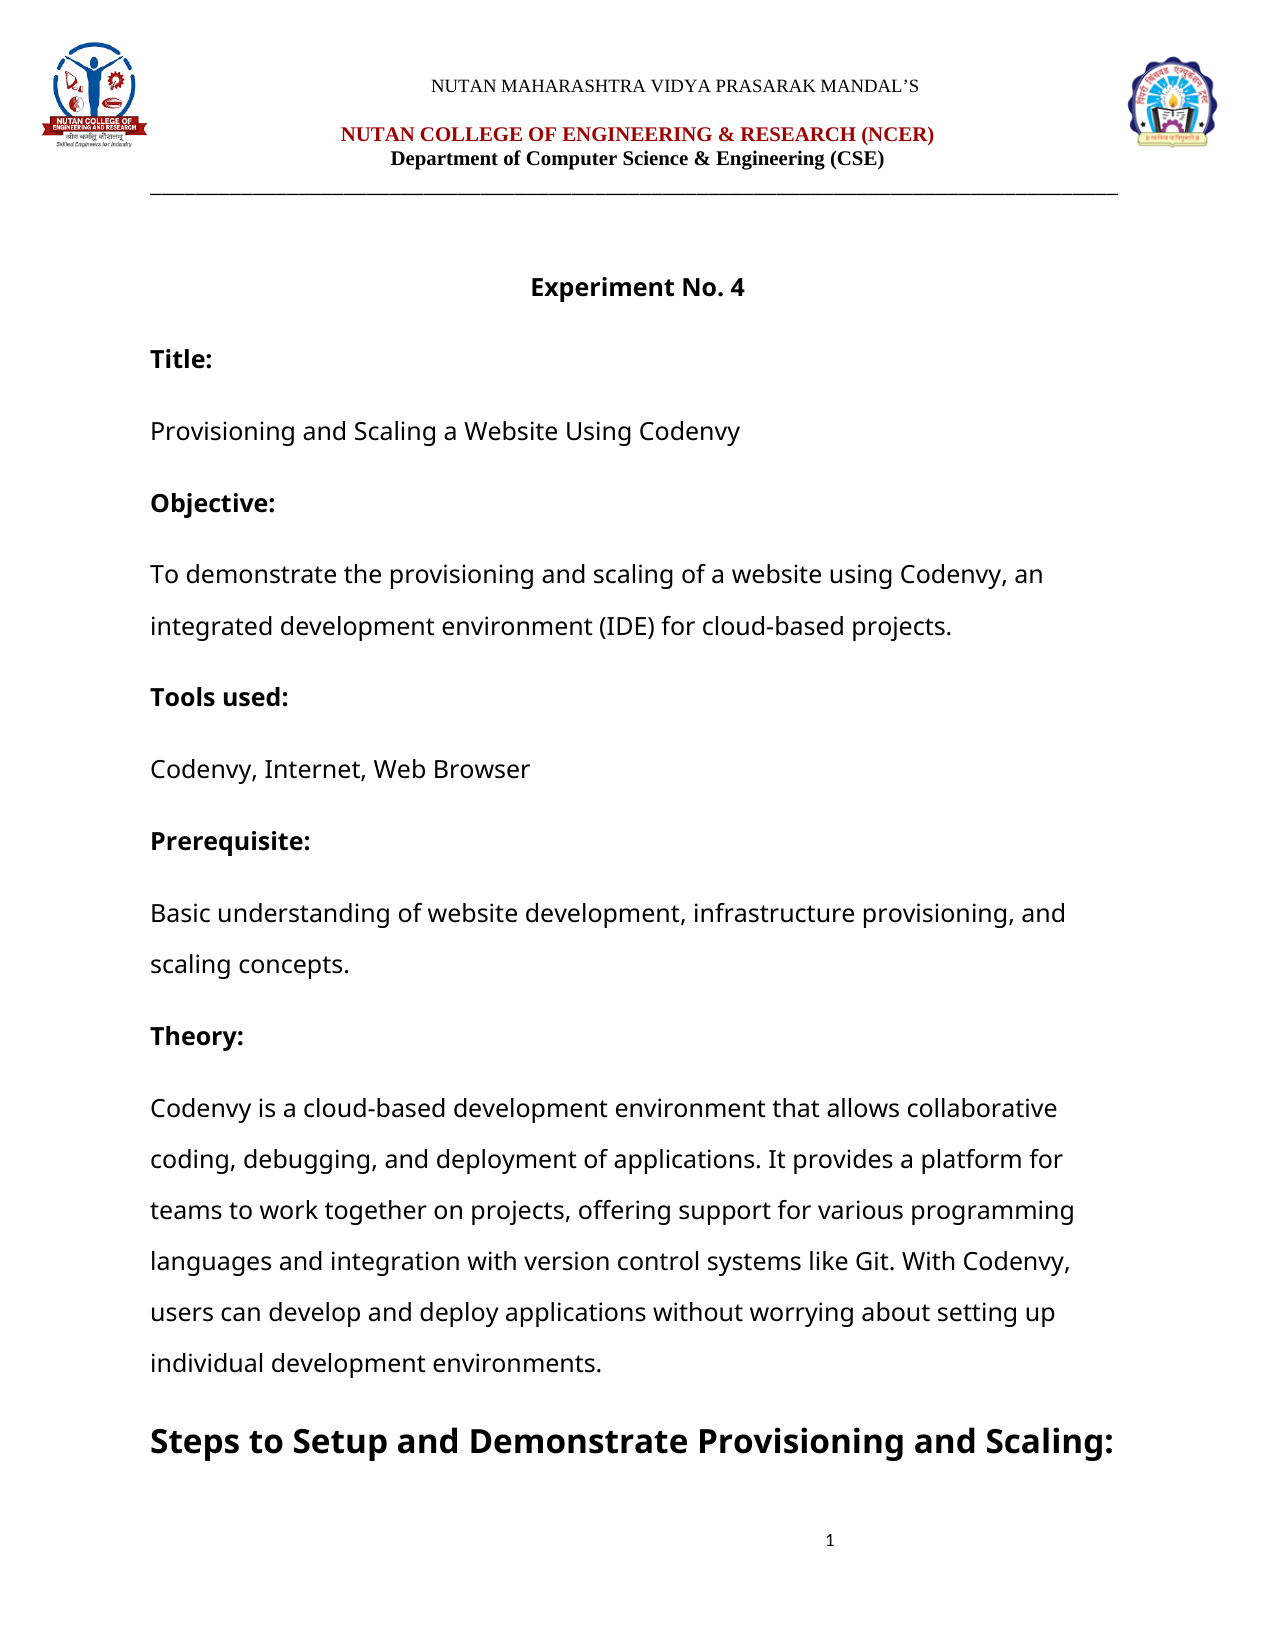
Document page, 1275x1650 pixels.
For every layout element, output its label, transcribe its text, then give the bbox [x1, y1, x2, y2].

text Theory: [150, 1018, 1125, 1053]
text To demonstrate the provisioning and scaling of a website using Codenvy, an integrated development environment (IDE) for cloud-based projects. [150, 557, 1125, 642]
text Provisioning and Scaling a Website Using Codenvy [150, 413, 1125, 447]
text Basic understanding of website development, infrastructure provisioning, and scaling concepts. [150, 896, 1125, 981]
text Prerequisite: [150, 824, 1125, 858]
text Tools used: [150, 680, 1125, 714]
picture [1126, 55, 1221, 149]
text Objective: [150, 485, 1125, 519]
text Steps to Setup and Demonstrate Provisioning and Scaling: [150, 1417, 1125, 1463]
text Experiment No. 4 [150, 269, 1125, 304]
text Codenvy, Internet, Web Browser [150, 752, 1125, 786]
text Codenvy is a cloud-based development environment that allows collaborative coding, debugging, and deployment of applications. It provides a platform for teams to work together on projects, offering support for various programming languages and integration with version control systems like Git. With Codenvy, users can develop and deploy applications without worrying about setting up individual development environments. [150, 1090, 1125, 1380]
picture [36, 37, 148, 149]
text Title: [150, 341, 1125, 376]
